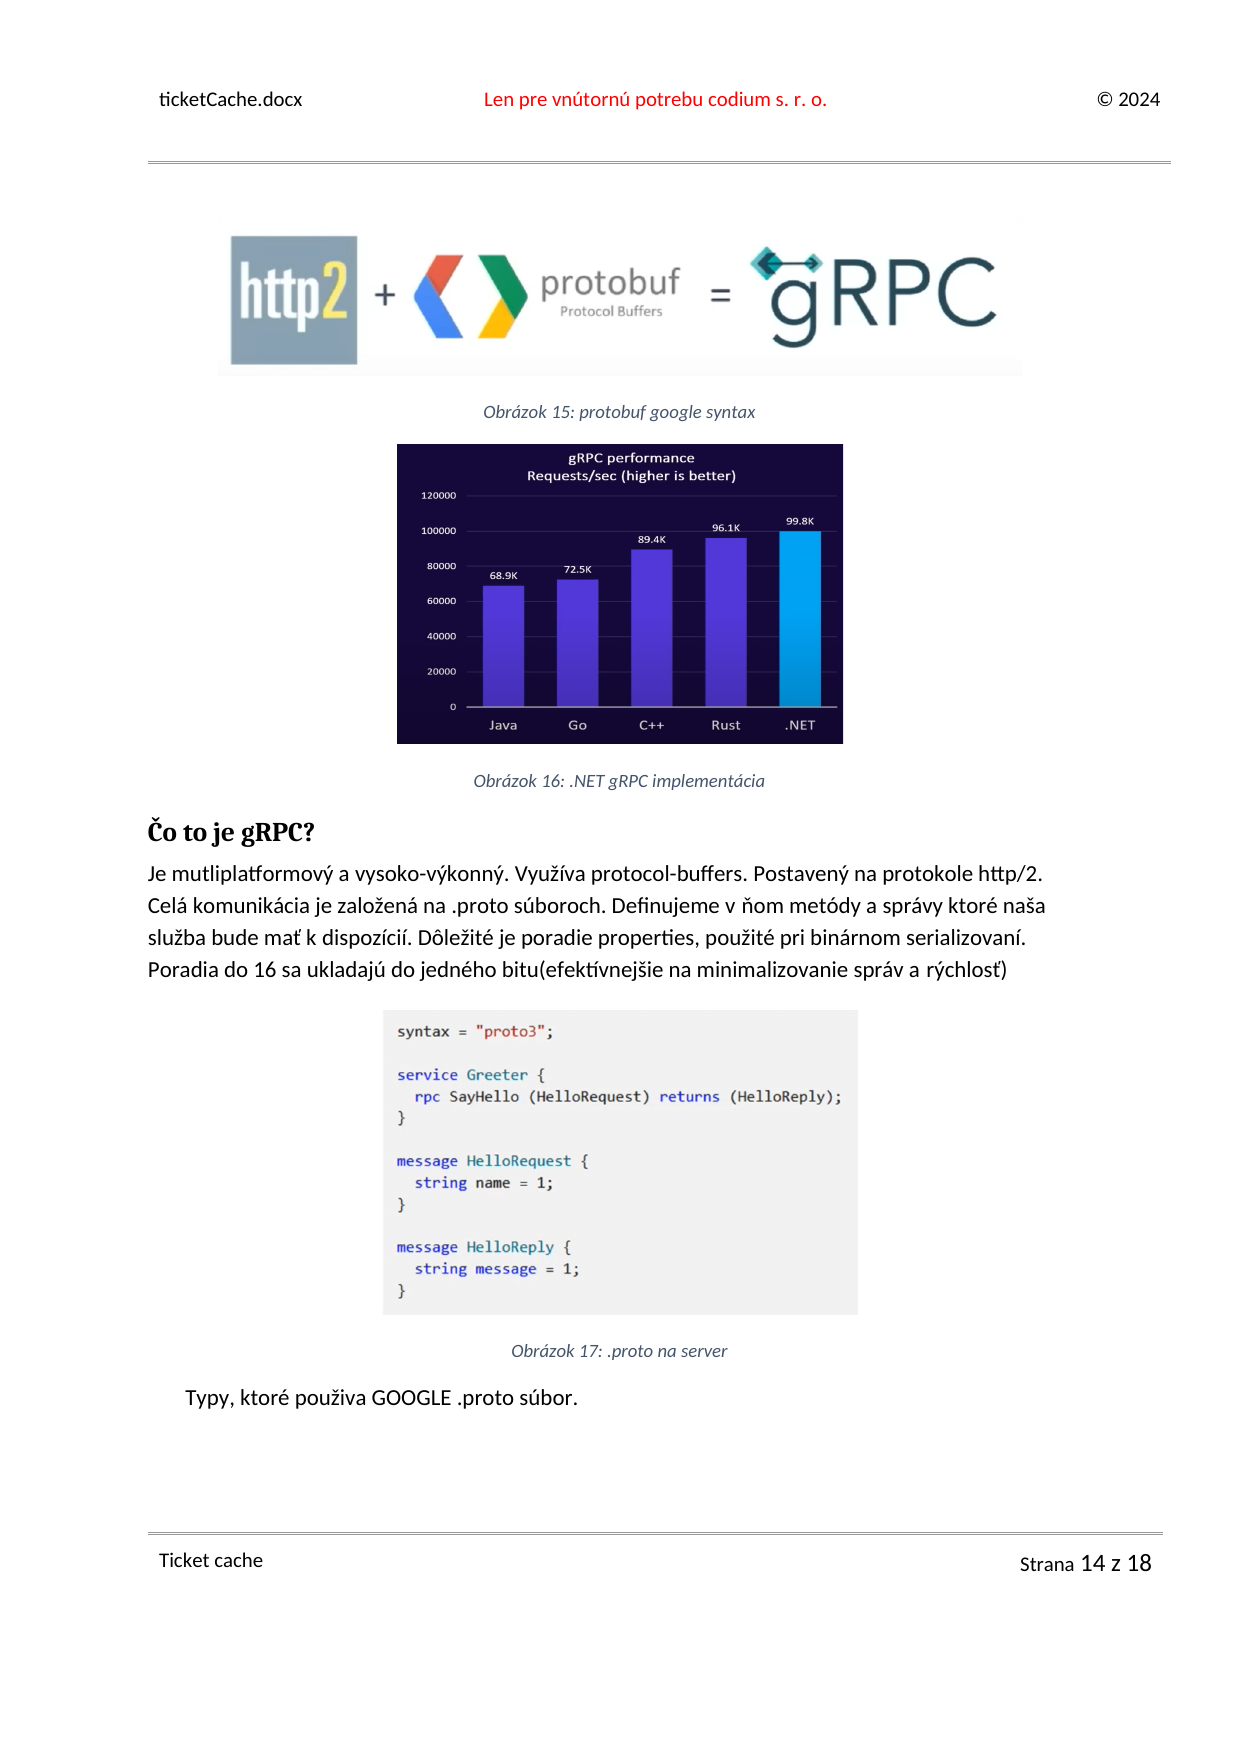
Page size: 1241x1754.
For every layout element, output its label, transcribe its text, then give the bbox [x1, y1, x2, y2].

subtitle Čo to je gRPC? [148, 817, 1093, 848]
text Obrázok 17: .proto na server [148, 1339, 1093, 1362]
text Je mutliplatformový a vysoko-výkonný. Využíva protocol-buffers. Postavený na protokole http/2. Celá komunikácia je založená na .proto súboroch. Definujeme v ňom metódy a správy ktoré naša služba bude mať k dispozícií. Dôležité je poradie properties, použité pri binárnom serializovaní. Poradia do 16 sa ukladajú do jedného bitu(efektívnejšie na minimalizovanie správ a rýchlosť) [148, 859, 1093, 983]
picture [397, 444, 844, 744]
text Obrázok 16: .NET gRPC implementácia [148, 769, 1093, 792]
picture [382, 1008, 859, 1315]
text Obrázok 15: protobuf google syntax [148, 400, 1093, 423]
text Typy, ktoré použiva GOOGLE .proto súbor. [185, 1383, 1093, 1411]
picture [218, 216, 1023, 376]
